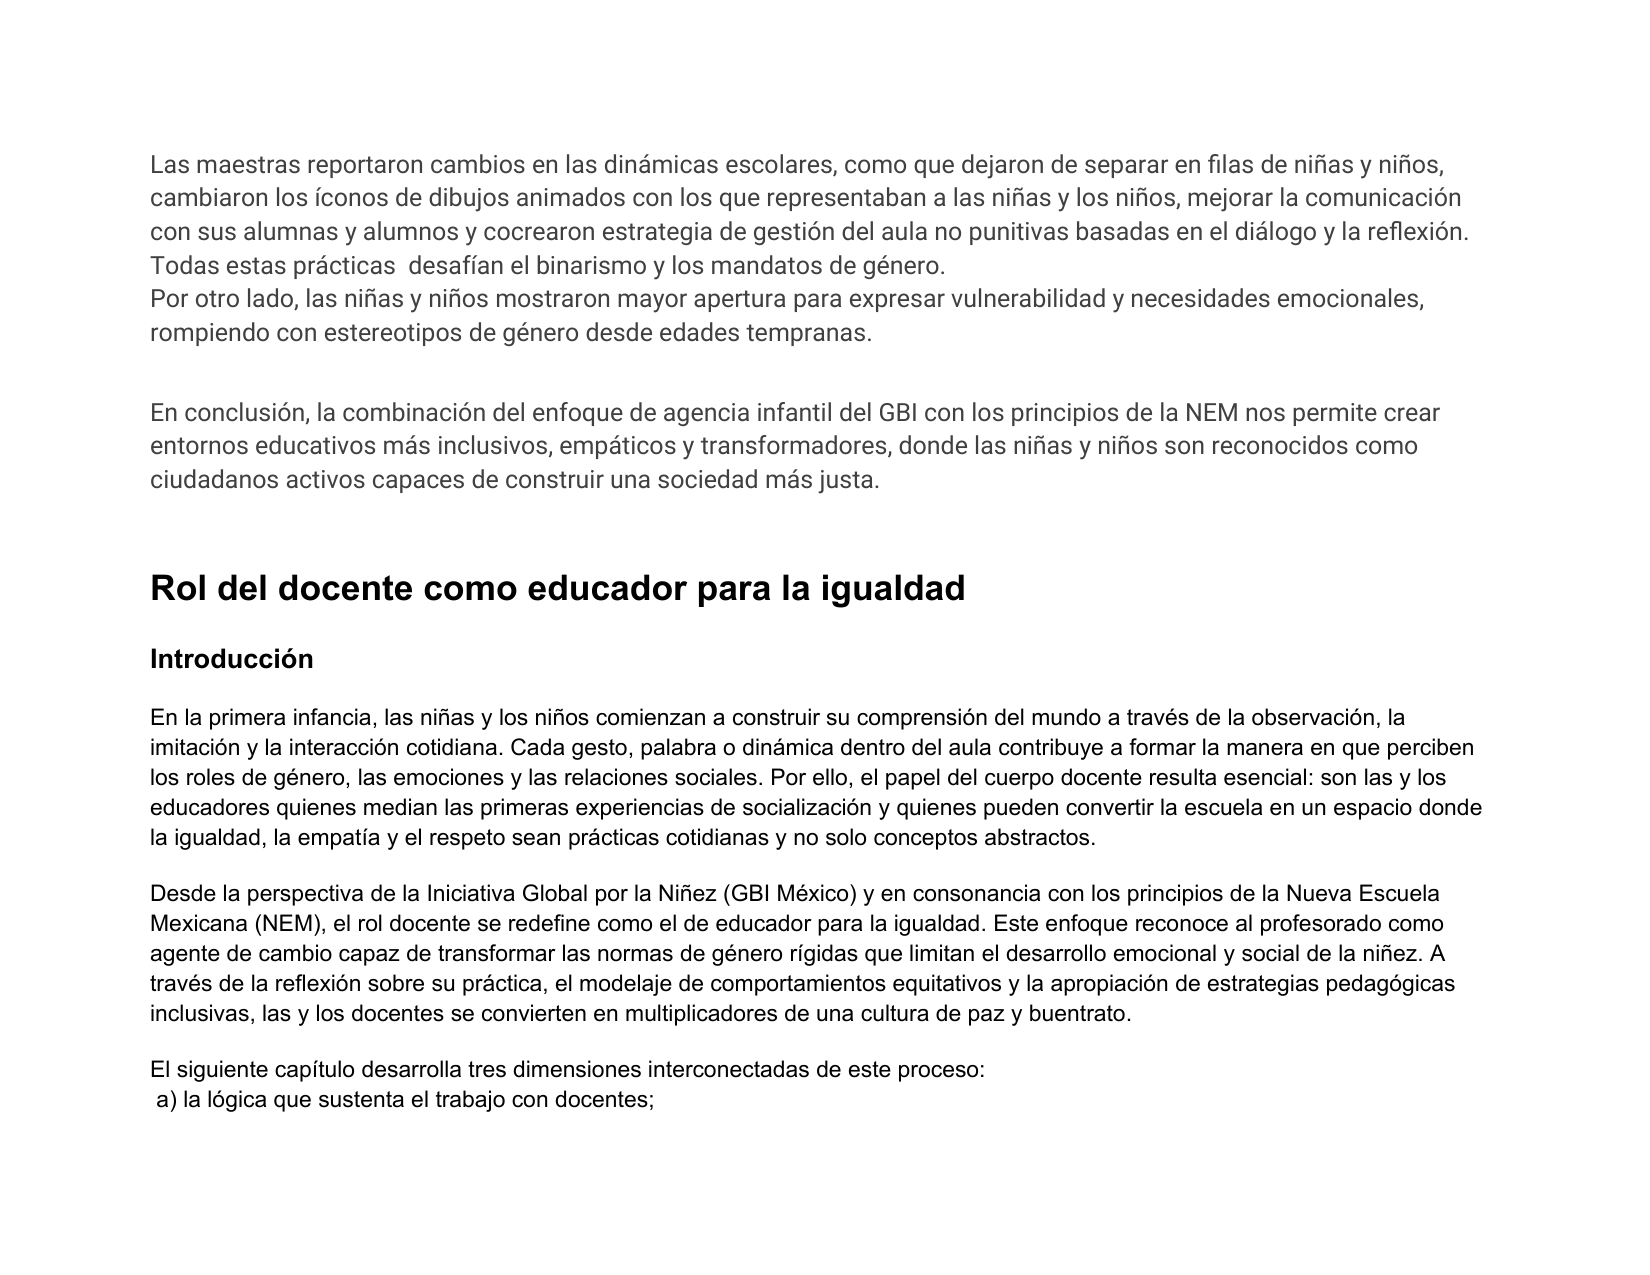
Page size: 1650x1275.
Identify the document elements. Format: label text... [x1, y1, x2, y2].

subtitle Introducción [150, 643, 1500, 674]
text Las maestras reportaron cambios en las dinámicas escolares, como que dejaron de separar en filas de niñas y niños, cambiaron los íconos de dibujos animados con los que representaban a las niñas y los niños, mejorar la comunicación con sus alumnas y alumnos y cocrearon estrategia de gestión del aula no punitivas basadas en el diálogo y la reflexión. Todas estas prácticas desafían el binarismo y los mandatos de género. Por otro lado, las niñas y niños mostraron mayor apertura para expresar vulnerabilidad y necesidades emocionales, rompiendo con estereotipos de género desde edades tempranas. [150, 150, 1500, 347]
text Desde la perspectiva de la Iniciativa Global por la Niñez (GBI México) y en consonancia con los principios de la Nueva Escuela Mexicana (NEM), el rol docente se redefine como el de educador para la igualdad. Este enfoque reconoce al profesorado como agente de cambio capaz de transformar las normas de género rígidas que limitan el desarrollo emocional y social de la niñez. A través de la reflexión sobre su práctica, el modelaje de comportamientos equitativos y la apropiación de estrategias pedagógicas inclusivas, las y los docentes se convierten en multiplicadores de una cultura de paz y buentrato. [150, 879, 1500, 1027]
text En conclusión, la combinación del enfoque de agencia infantil del GBI con los principios de la NEM nos permite crear entornos educativos más inclusivos, empáticos y transformadores, donde las niñas y niños son reconocidos como ciudadanos activos capaces de construir una sociedad más justa. [150, 364, 1500, 494]
text En la primera infancia, las niñas y los niños comienzan a construir su comprensión del mundo a través de la observación, la imitación y la interacción cotidiana. Cada gesto, palabra o dinámica dentro del aula contribuye a formar la manera en que perciben los roles de género, las emociones y las relaciones sociales. Por ello, el papel del cuerpo docente resulta esencial: son las y los educadores quienes median las primeras experiencias de socialización y quienes pueden convertir la escuela en un espacio donde la igualdad, la empatía y el respeto sean prácticas cotidianas y no solo conceptos abstractos. [150, 703, 1500, 851]
subtitle Rol del docente como educador para la igualdad [150, 567, 1500, 607]
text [150, 1056, 1500, 1112]
